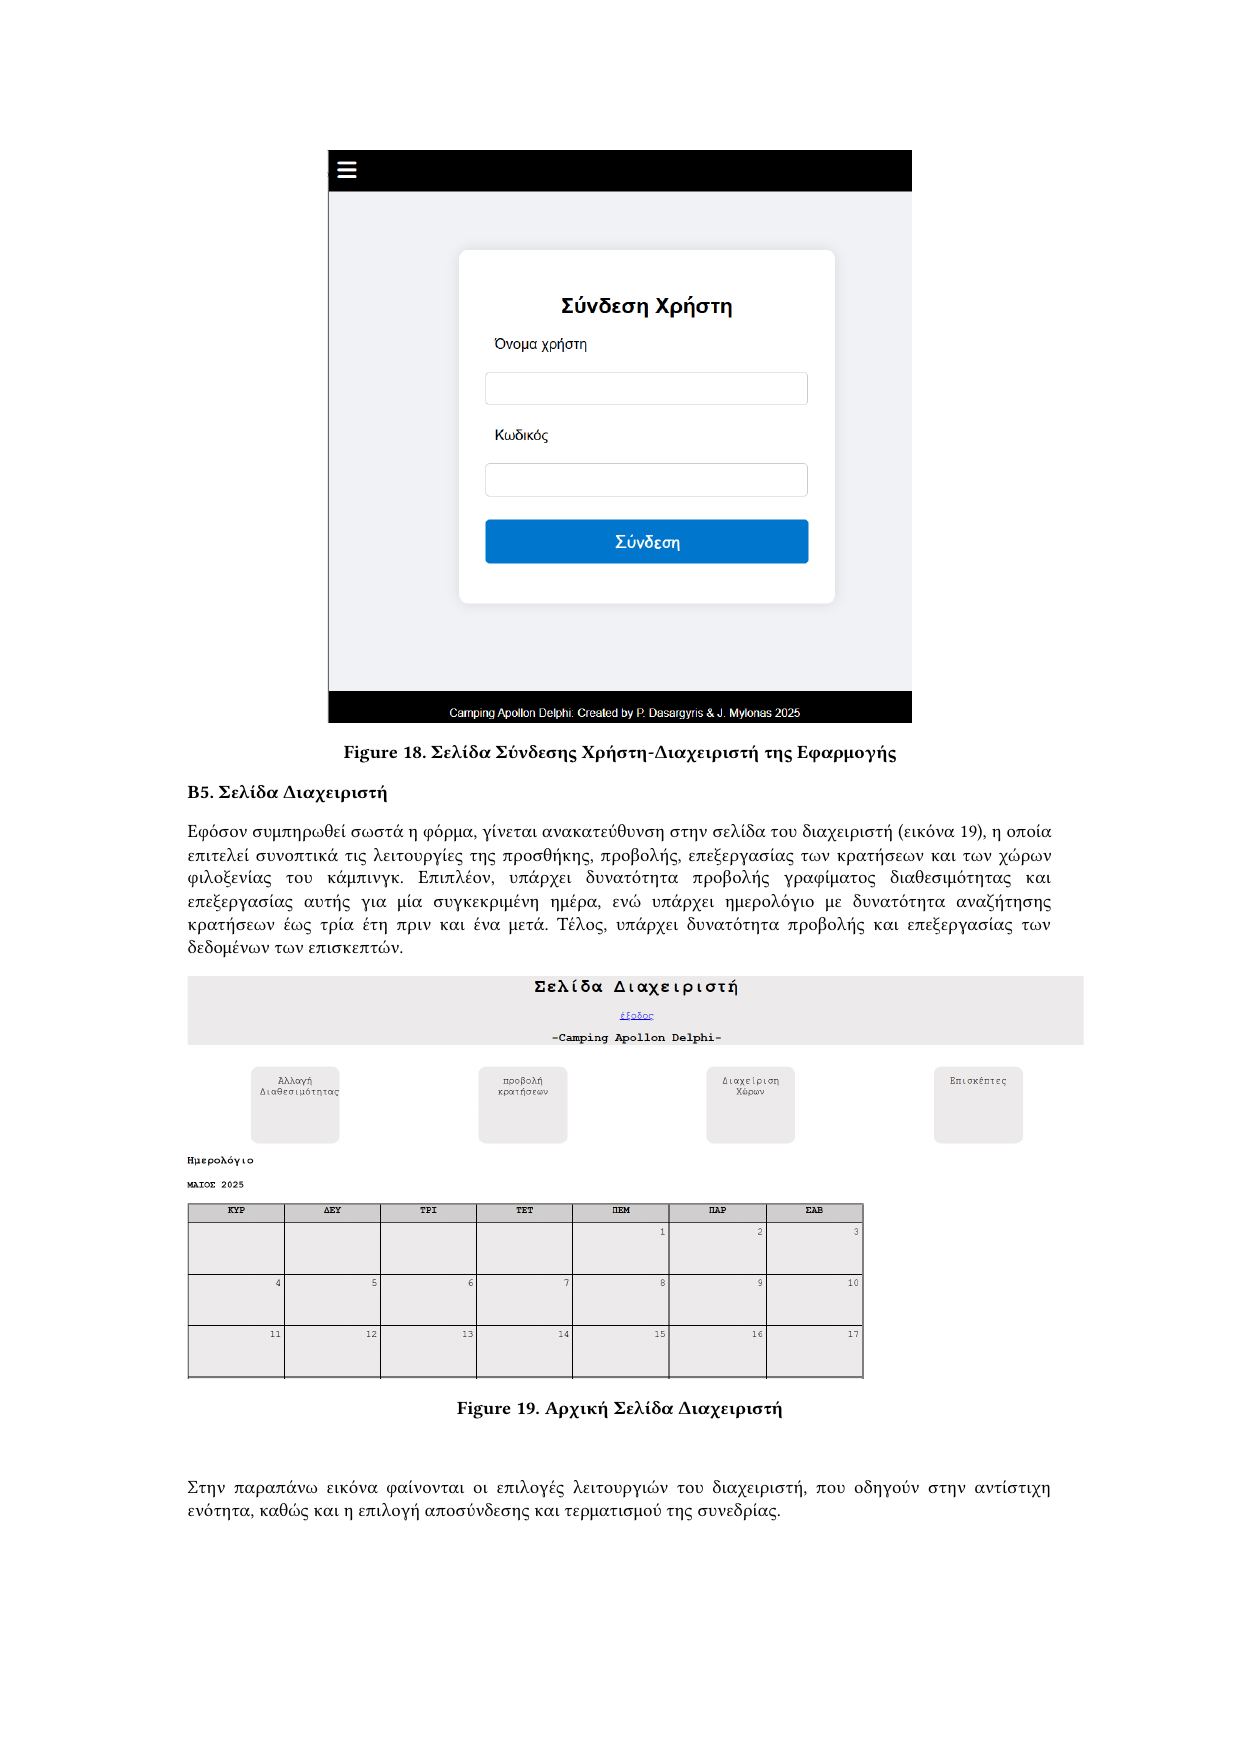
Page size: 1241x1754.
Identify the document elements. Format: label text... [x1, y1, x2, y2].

text Β5. Σελίδα Διαχειριστή [187, 781, 1053, 803]
text Figure 19. Αρχική Σελίδα Διαχειριστή [187, 1397, 1053, 1419]
picture [327, 150, 913, 723]
picture [187, 976, 1084, 1379]
text Εφόσον συμπηρωθεί σωστά η φόρμα, γίνεται ανακατεύθυνση στην σελίδα του διαχειριστή (εικόνα 19), η οποία επιτελεί συνοπτικά τις λειτουργίες της προσθήκης, προβολής, επεξεργασίας των κρατήσεων και των χώρων φιλοξενίας του κάμπινγκ. Επιπλέον, υπάρχει δυνατότητα προβολής γραφίματος διαθεσιμότητας και επεξεργασίας αυτής για μία συγκεκριμένη ημέρα, ενώ υπάρχει ημερολόγιο με δυνατότητα αναζήτησης κρατήσεων έως τρία έτη πριν και ένα μετά. Τέλος, υπάρχει δυνατότητα προβολής και επεξεργασίας των δεδομένων των επισκεπτών. [187, 821, 1053, 958]
text Στην παραπάνω εικόνα φαίνονται οι επιλογές λειτουργιών του διαχειριστή, που οδηγούν στην αντίστιχη ενότητα, καθώς και η επιλογή αποσύνδεσης και τερματισμού της συνεδρίας. [187, 1477, 1053, 1521]
text Figure 18. Σελίδα Σύνδεσης Χρήστη-Διαχειριστή της Εφαρμογής [187, 742, 1053, 763]
